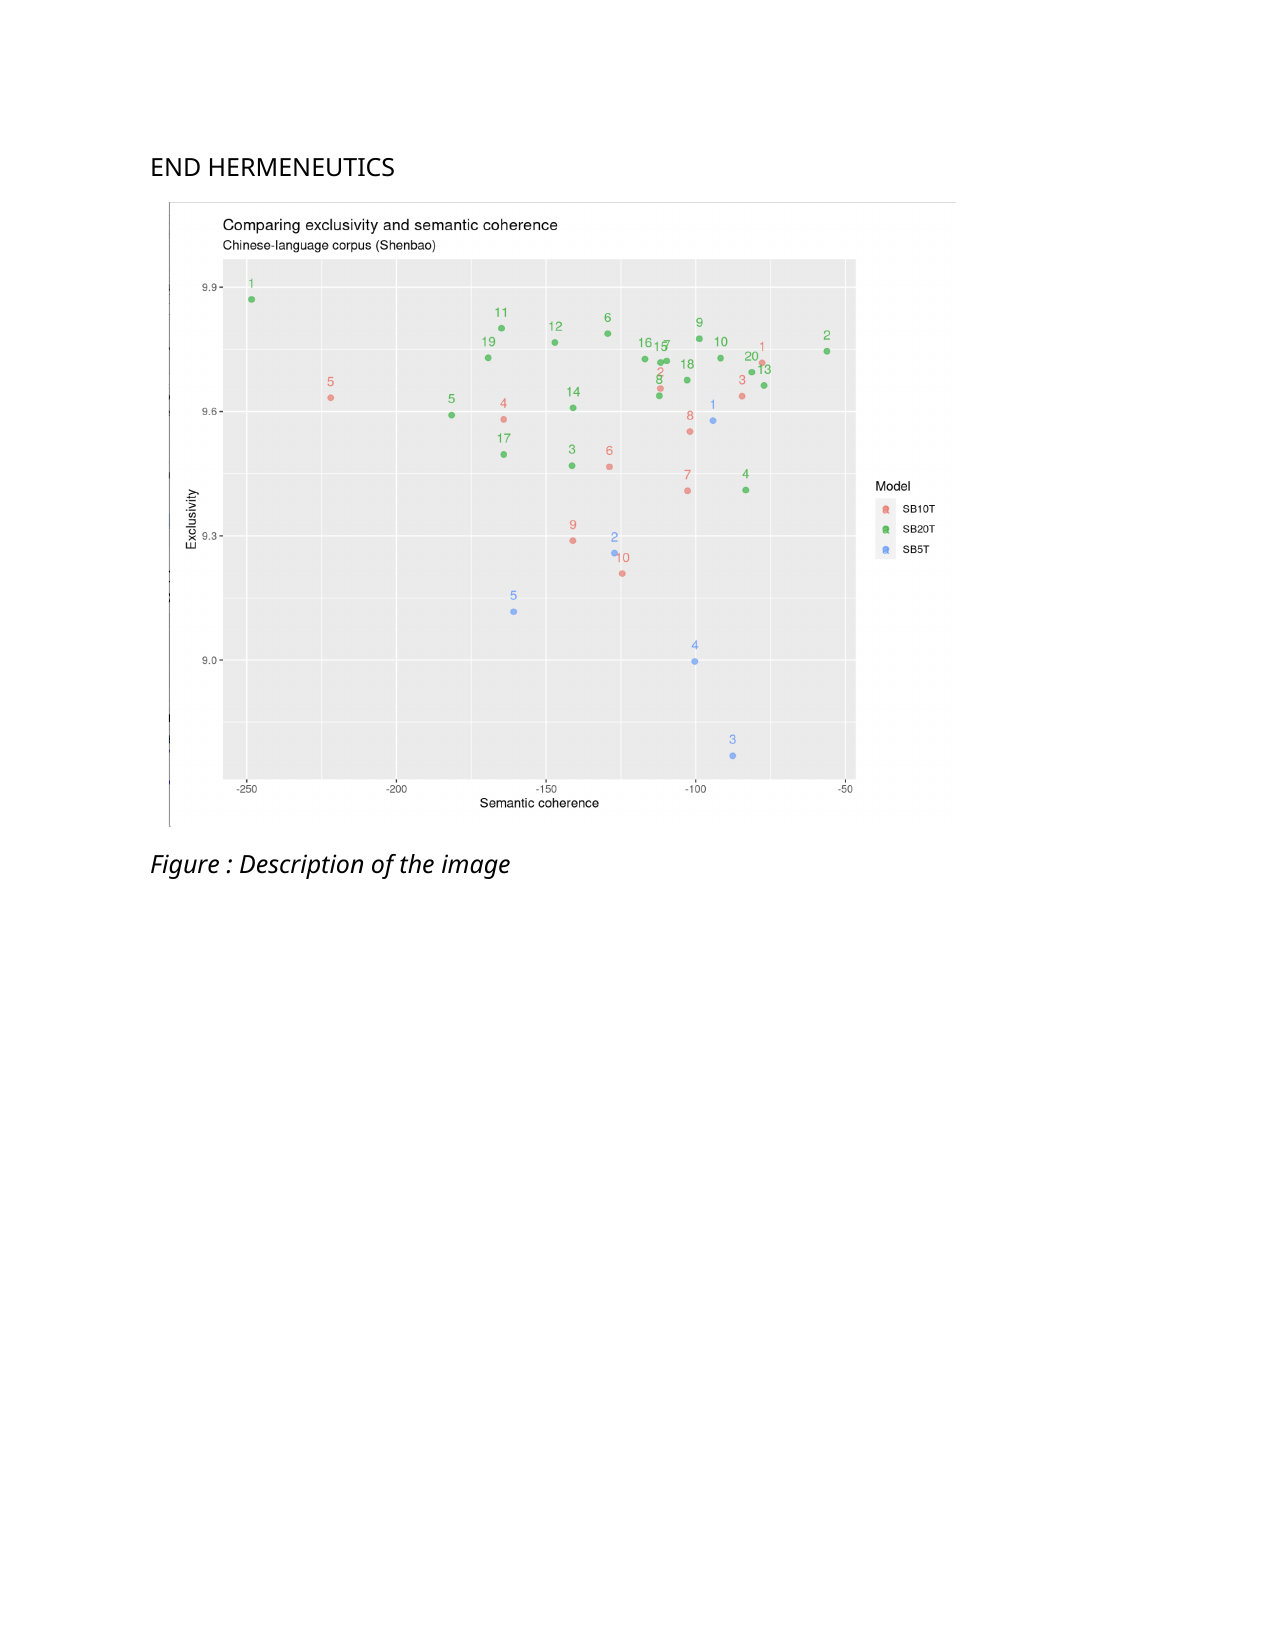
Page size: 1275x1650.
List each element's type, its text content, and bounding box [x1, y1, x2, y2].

picture [168, 202, 957, 827]
text Figure : Description of the image [150, 847, 1125, 881]
text END HERMENEUTICS [150, 150, 1125, 184]
